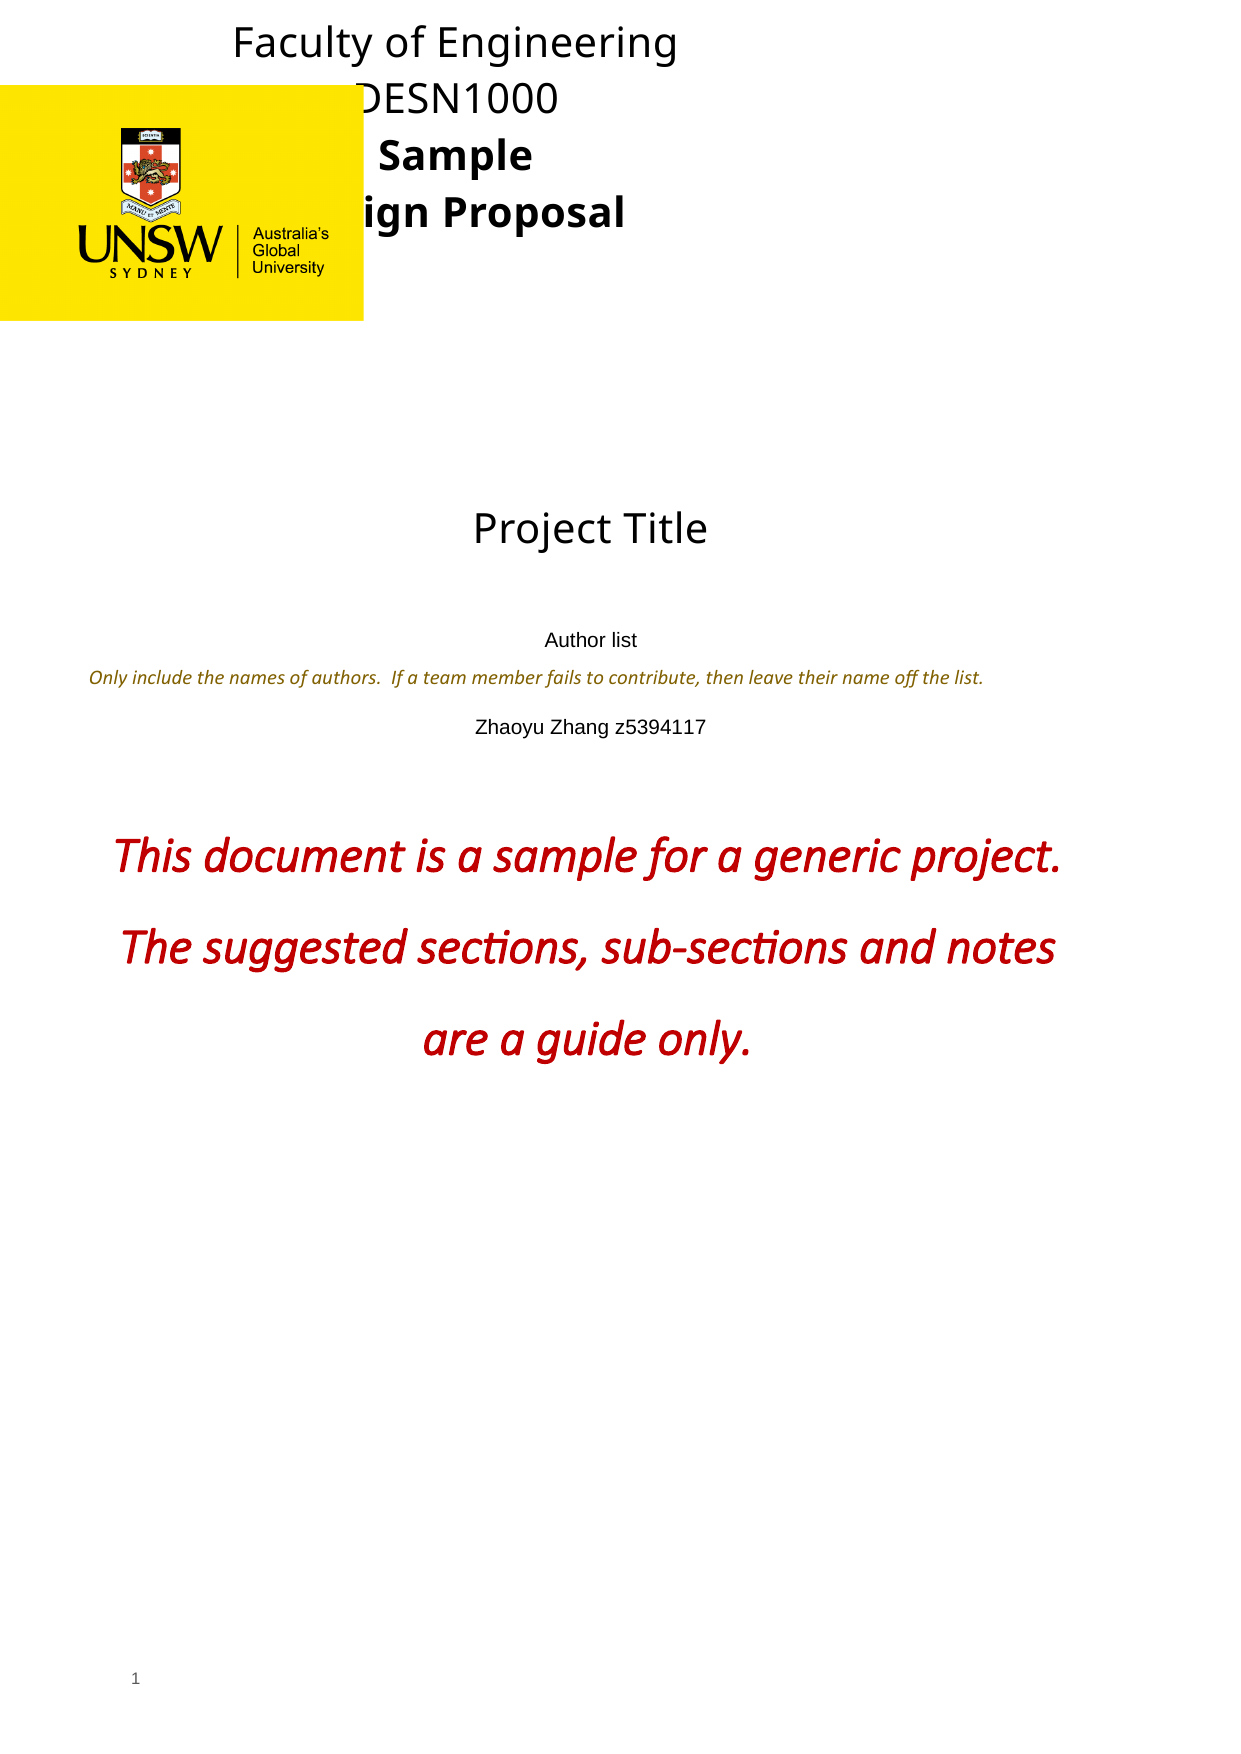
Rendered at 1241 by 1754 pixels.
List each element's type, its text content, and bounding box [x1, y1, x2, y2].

text This document is a sample for a generic project. The suggested sections, sub-sections and notes are a guide only. [89, 823, 1092, 1067]
title Project Title [89, 499, 1092, 556]
text Only include the names of authors. If a team member fails to contribute, then leave their name off the list. [89, 664, 1092, 689]
text Author list [89, 628, 1092, 652]
text Zhaoyu Zhang z5394117 [89, 715, 1092, 739]
picture [0, 85, 364, 321]
